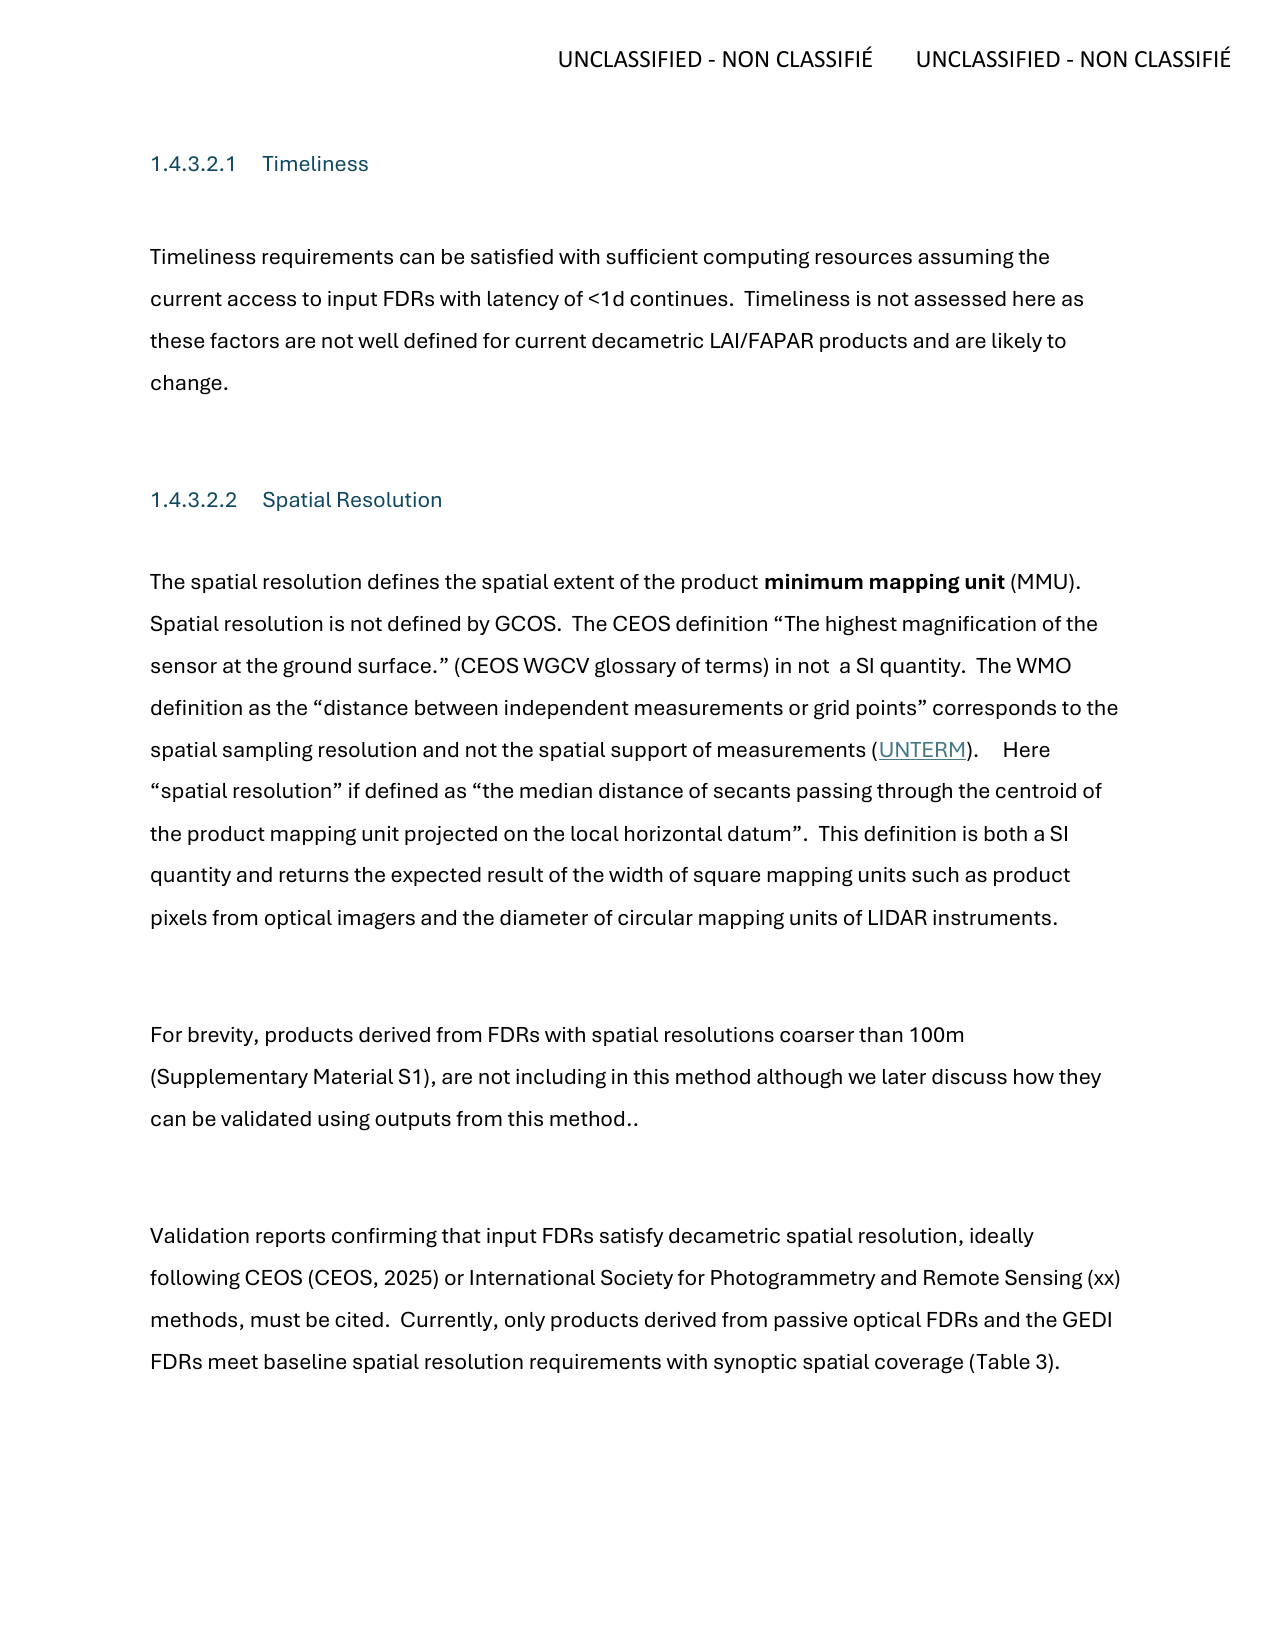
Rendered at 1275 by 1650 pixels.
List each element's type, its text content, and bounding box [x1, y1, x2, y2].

text Validation reports confirming that input FDRs satisfy decametric spatial resolution, ideally following CEOS (CEOS, 2025) or International Society for Photogrammetry and Remote Sensing (xx) methods, must be cited. Currently, only products derived from passive optical FDRs and the GEDI FDRs meet baseline spatial resolution requirements with synoptic spatial coverage (Table 3). [150, 1222, 1125, 1376]
subtitle Timeliness [150, 150, 1125, 178]
text The spatial resolution defines the spatial extent of the product minimum mapping unit (MMU). Spatial resolution is not defined by GCOS. The CEOS definition “The highest magnification of the sensor at the ground surface.” (CEOS WGCV glossary of terms) in not a SI quantity. The WMO definition as the “distance between independent measurements or grid points” corresponds to the spatial sampling resolution and not the spatial support of measurements (UNTERM). Here “spatial resolution” if defined as “the median distance of secants passing through the centroid of the product mapping unit projected on the local horizontal datum”. This definition is both a SI quantity and returns the expected result of the width of square mapping units such as product pixels from optical imagers and the diameter of circular mapping units of LIDAR instruments. [150, 567, 1125, 931]
subtitle Spatial Resolution [150, 486, 1125, 514]
text For brevity, products derived from FDRs with spatial resolutions coarser than 100m (Supplementary Material S1), are not including in this method although we later discuss how they can be validated using outputs from this method.. [150, 1021, 1125, 1133]
text Timeliness requirements can be satisfied with sufficient computing resources assuming the current access to input FDRs with latency of <1d continues. Timeliness is not assessed here as these factors are not well defined for current decametric LAI/FAPAR products and are likely to change. [150, 243, 1125, 397]
